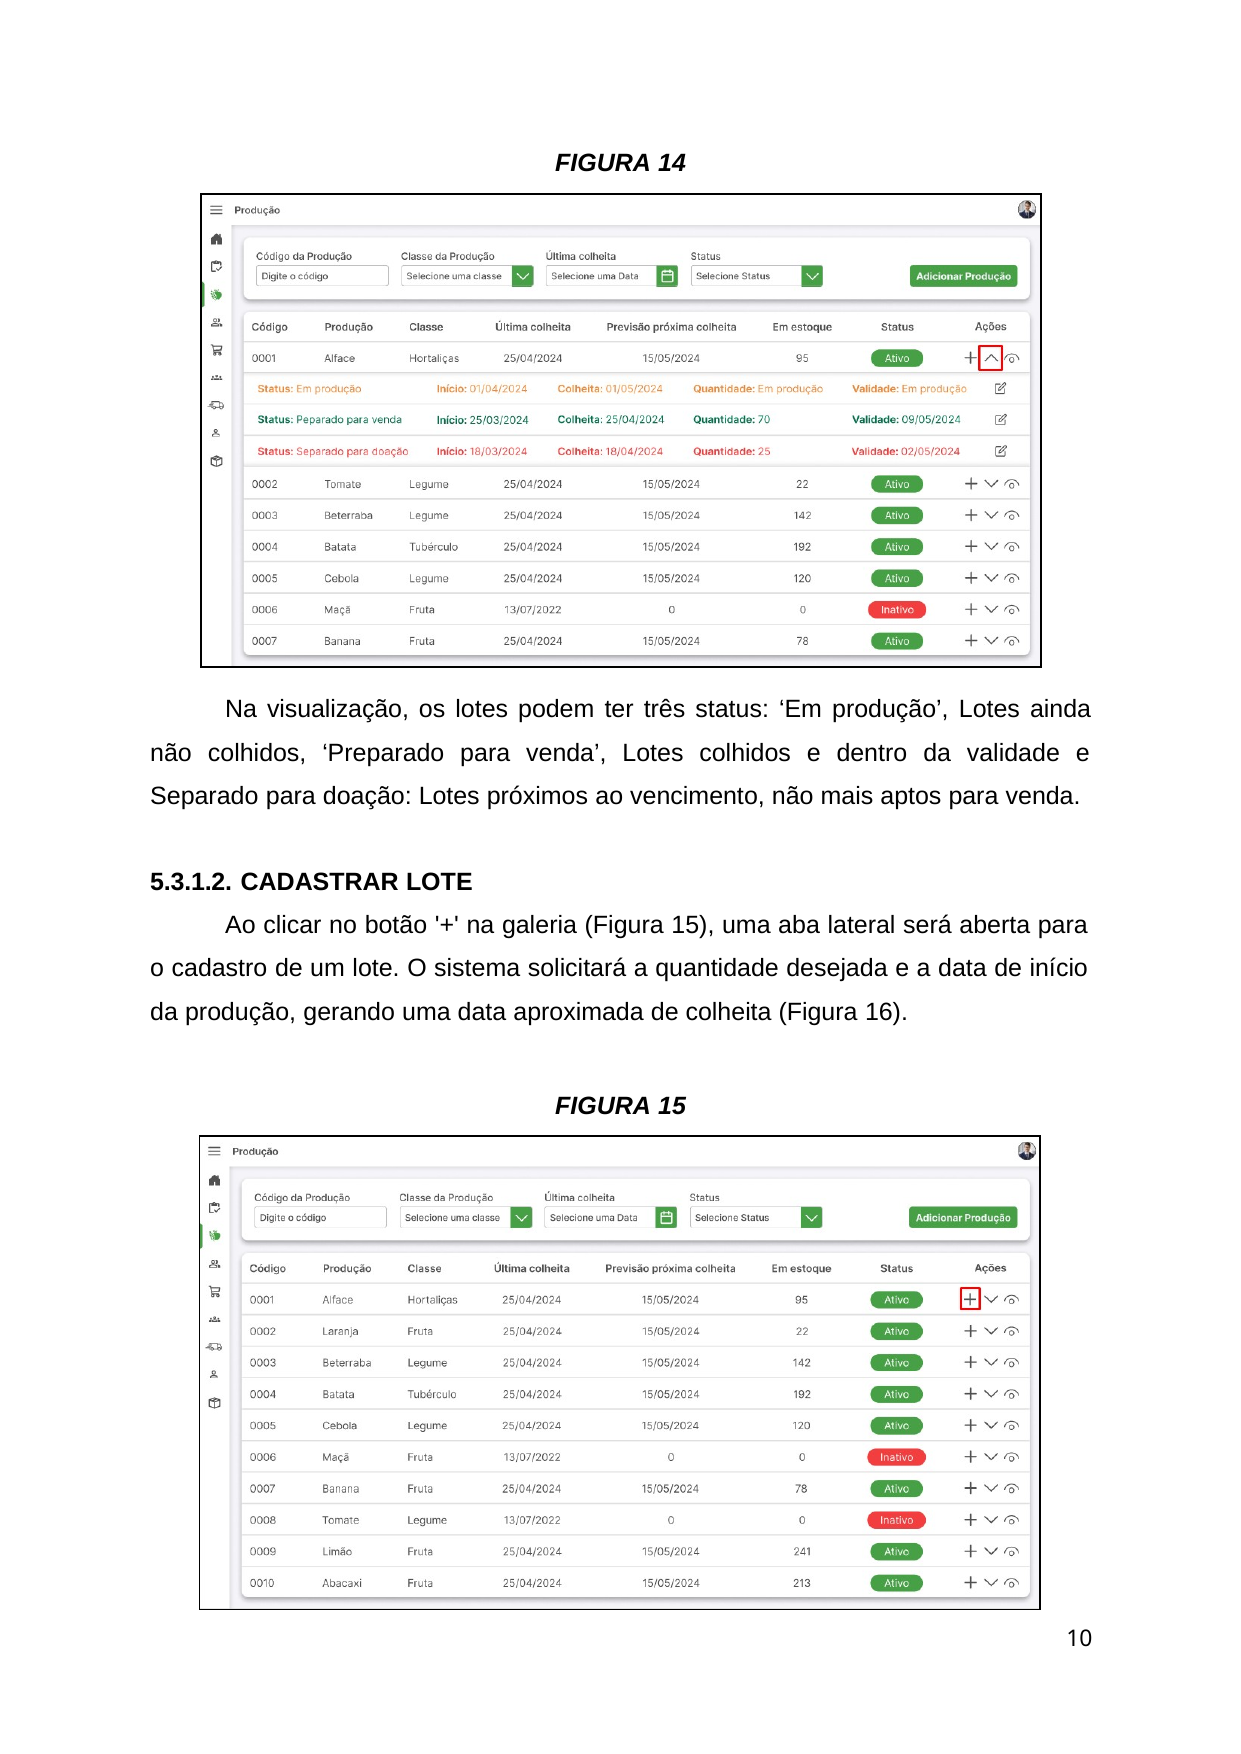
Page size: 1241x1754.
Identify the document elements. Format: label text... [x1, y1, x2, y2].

text Ao clicar no botão '+' na galeria (Figura 15), uma aba lateral será aberta para o cadastro de um lote. O sistema solicitará a quantidade desejada e a data de início da produção, gerando uma data aproximada de colheita (Figura 16). [150, 910, 1090, 1025]
text Na visualização, os lotes podem ter três status: ‘Em produção’, Lotes ainda não colhidos, ‘Preparado para venda’, Lotes colhidos e dentro da validade e Separado para doação: Lotes próximos ao vencimento, não mais aptos para venda. [150, 201, 1091, 809]
subtitle CADASTRAR LOTE [150, 867, 1109, 896]
picture [200, 1137, 1039, 1609]
subtitle FIGURA 15 [195, 1091, 1046, 1119]
subtitle FIGURA 14 [195, 148, 1046, 177]
picture [202, 195, 1040, 201]
